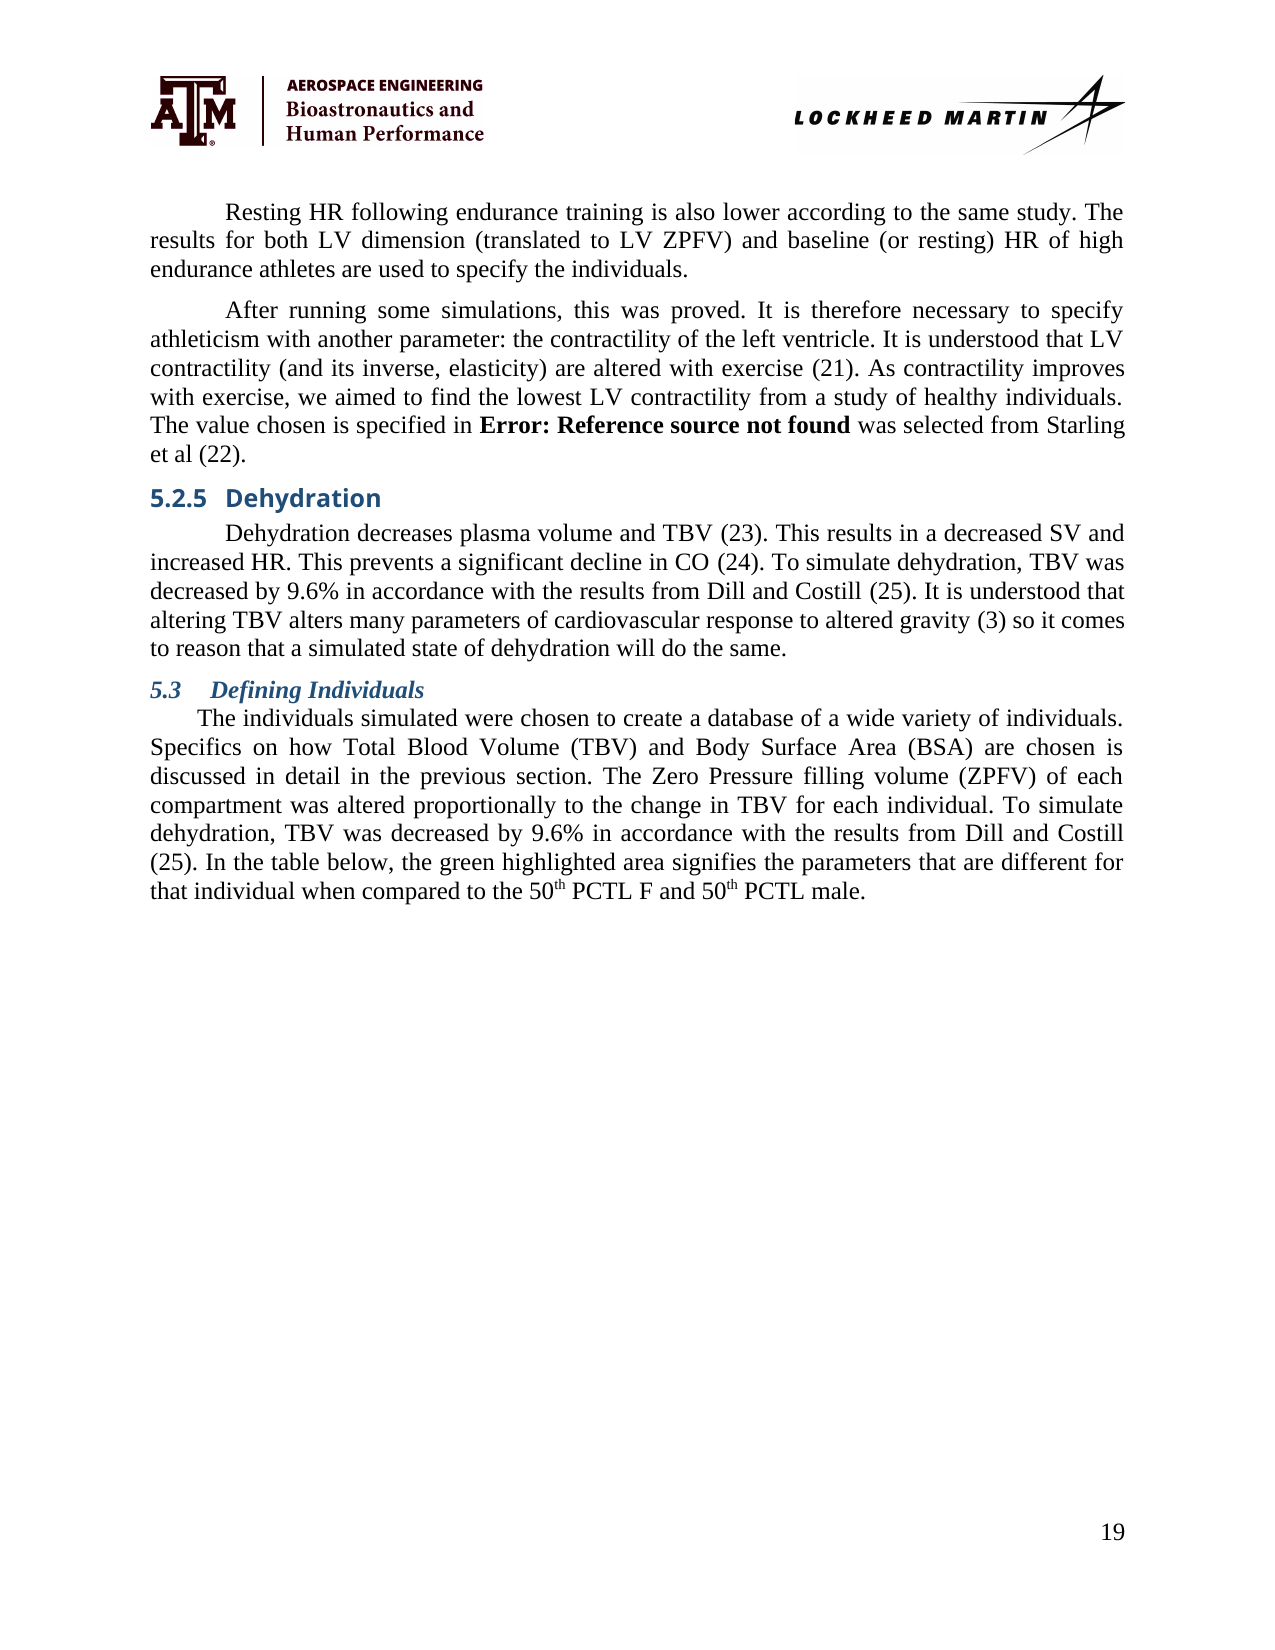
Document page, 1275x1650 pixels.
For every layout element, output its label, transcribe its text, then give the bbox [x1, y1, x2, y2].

text Dehydration decreases plasma volume and TBV . This results in a decreased SV and increased HR. This prevents a significant decline in CO . To simulate dehydration, TBV was decreased by 9.6% in accordance with the results from Dill and Costill . It is understood that altering TBV alters many parameters of cardiovascular response to altered gravity so it comes to reason that a simulated state of dehydration will do the same. [150, 518, 1125, 662]
picture [151, 76, 485, 147]
subtitle Defining Individuals [150, 675, 1125, 703]
text The individuals simulated were chosen to create a database of a wide variety of individuals. Specifics on how Total Blood Volume (TBV) and Body Surface Area (BSA) are chosen is discussed in detail in the previous section. The Zero Pressure filling volume (ZPFV) of each compartment was altered proportionally to the change in TBV for each individual. To simulate dehydration, TBV was decreased by 9.6% in accordance with the results from Dill and Costill . In the table below, the green highlighted area signifies the parameters that are different for that individual when compared to the 50th PCTL F and 50th PCTL male. [150, 703, 1125, 905]
subtitle Dehydration [150, 480, 1125, 514]
text Resting HR following endurance training is also lower according to the same study. The results for both LV dimension (translated to LV ZPFV) and baseline (or resting) HR of high endurance athletes are used to specify the individuals. [150, 197, 1125, 283]
picture [794, 75, 1125, 155]
text After running some simulations, this was proved. It is therefore necessary to specify athleticism with another parameter: the contractility of the left ventricle. It is understood that LV contractility (and its inverse, elasticity) are altered with exercise . As contractility improves with exercise, we aimed to find the lowest LV contractility from a study of healthy individuals. The value chosen is specified in Table 3 was selected from Starling et al . [150, 295, 1125, 468]
